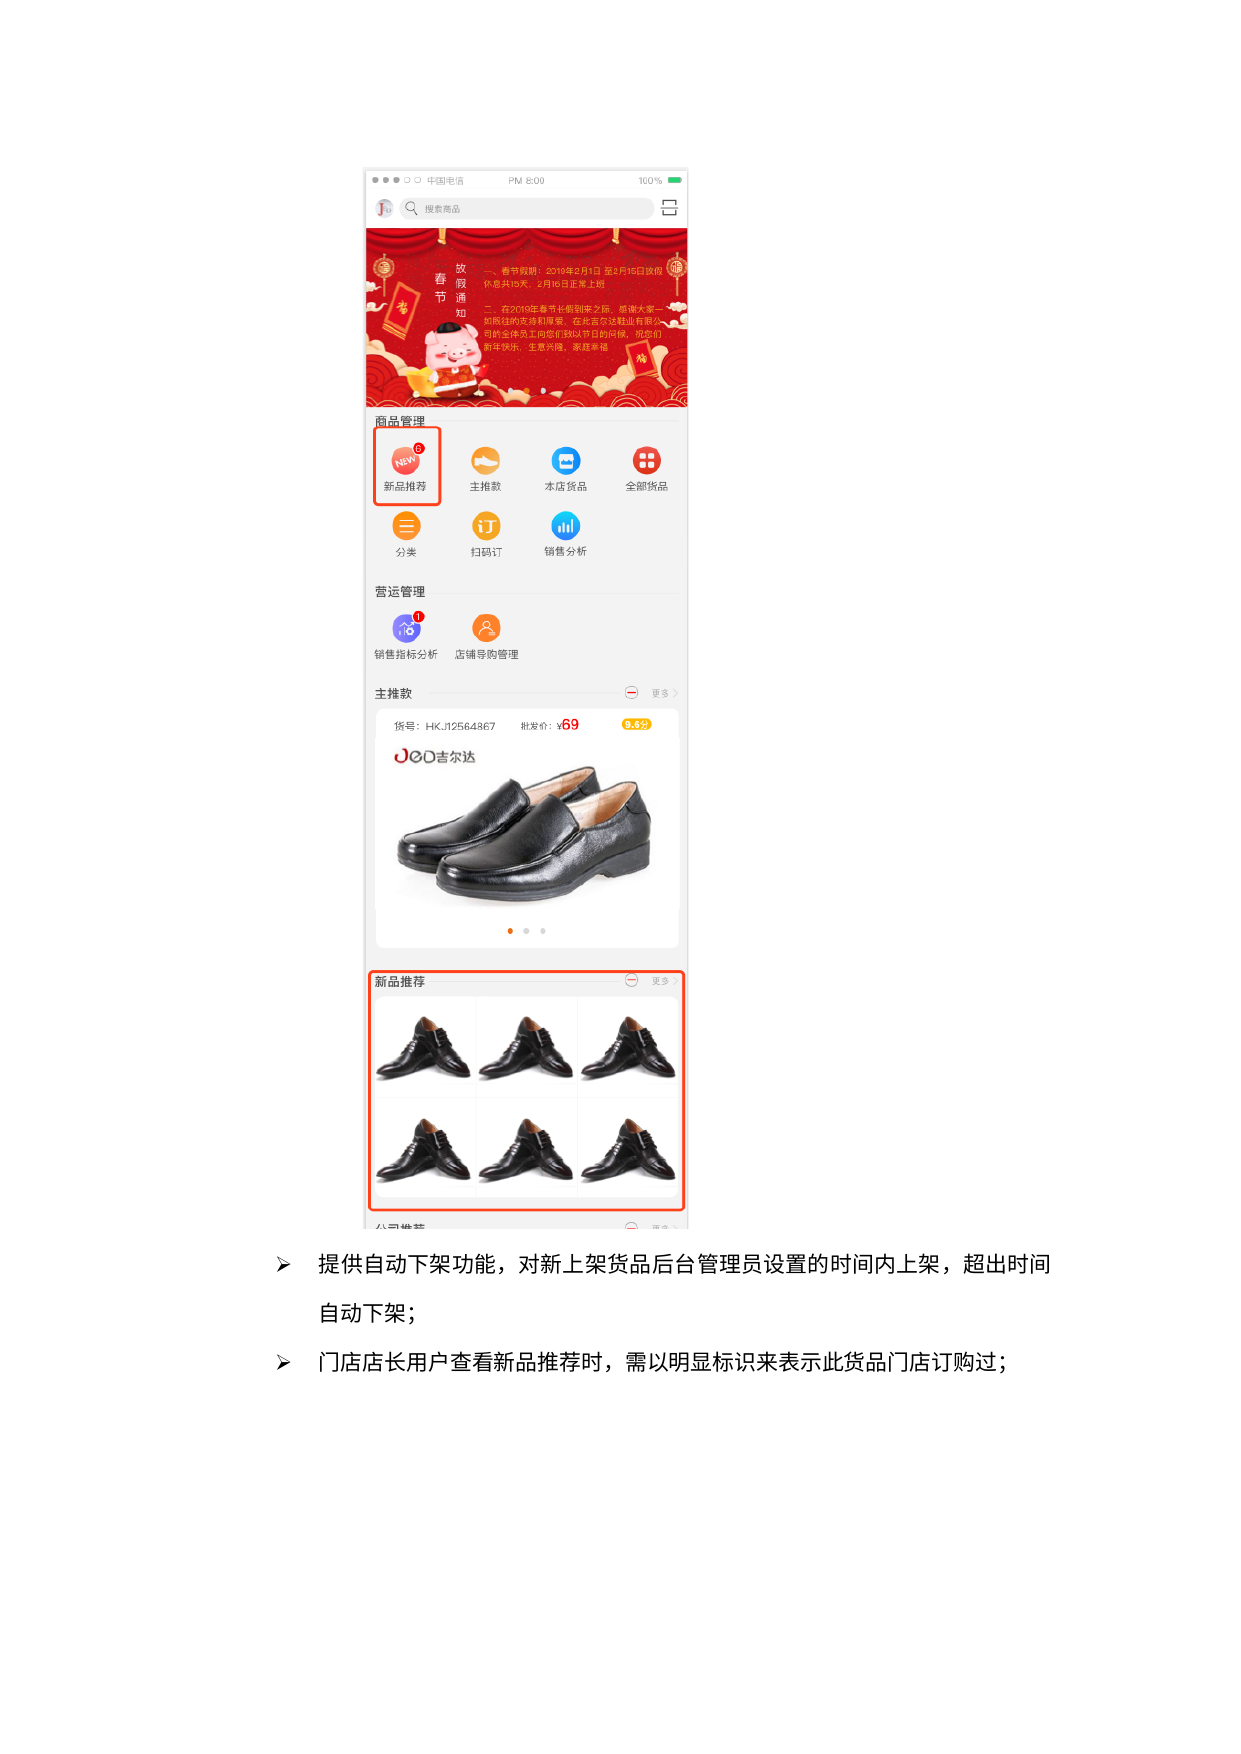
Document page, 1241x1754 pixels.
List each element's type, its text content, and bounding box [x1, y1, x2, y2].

list 门店店长用户查看新品推荐时，需以明显标识来表示此货品门店订购过； [275, 1344, 1053, 1377]
picture [362, 167, 689, 1229]
list 提供自动下架功能，对新上架货品后台管理员设置的时间内上架，超出时间自动下架； [275, 1247, 1053, 1328]
